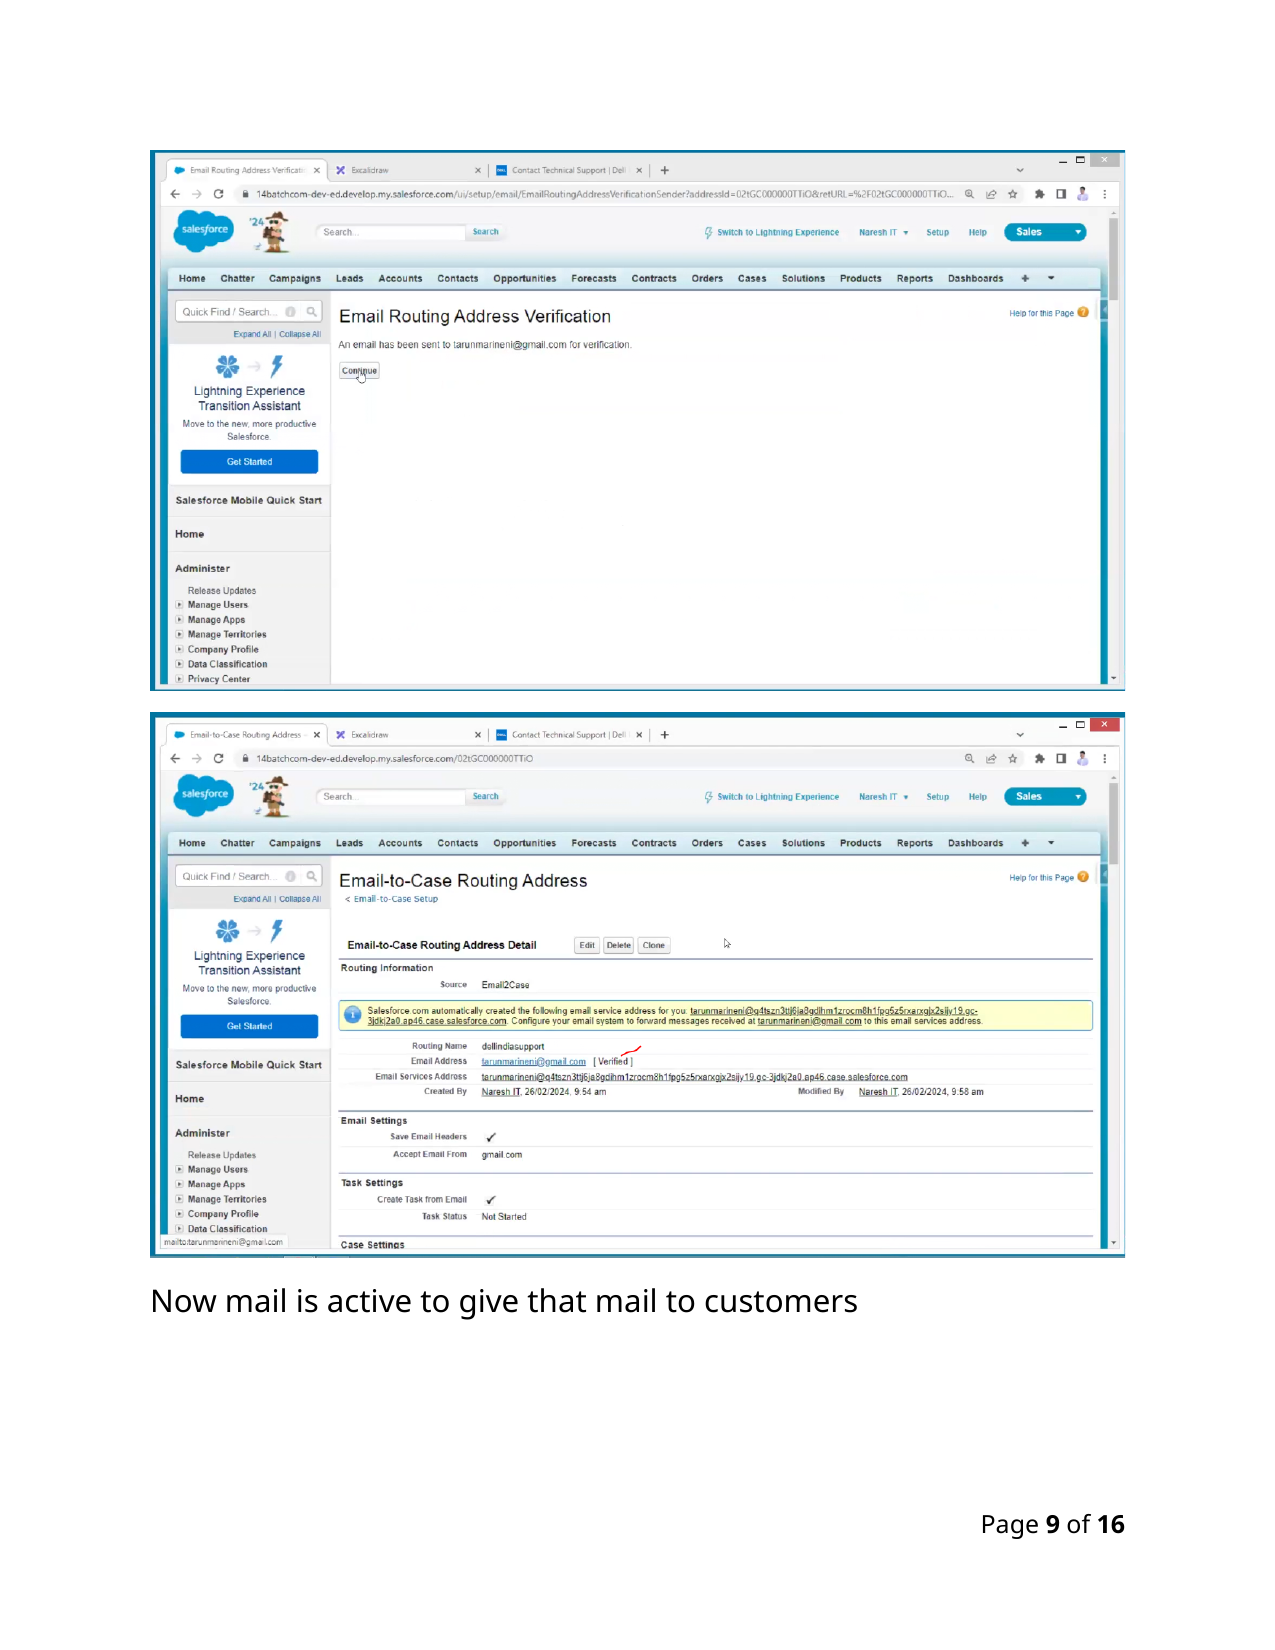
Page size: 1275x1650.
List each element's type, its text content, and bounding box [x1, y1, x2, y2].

picture [150, 717, 1125, 1258]
text Now mail is active to give that mail to customers [150, 1279, 1125, 1322]
picture [155, 153, 1125, 691]
